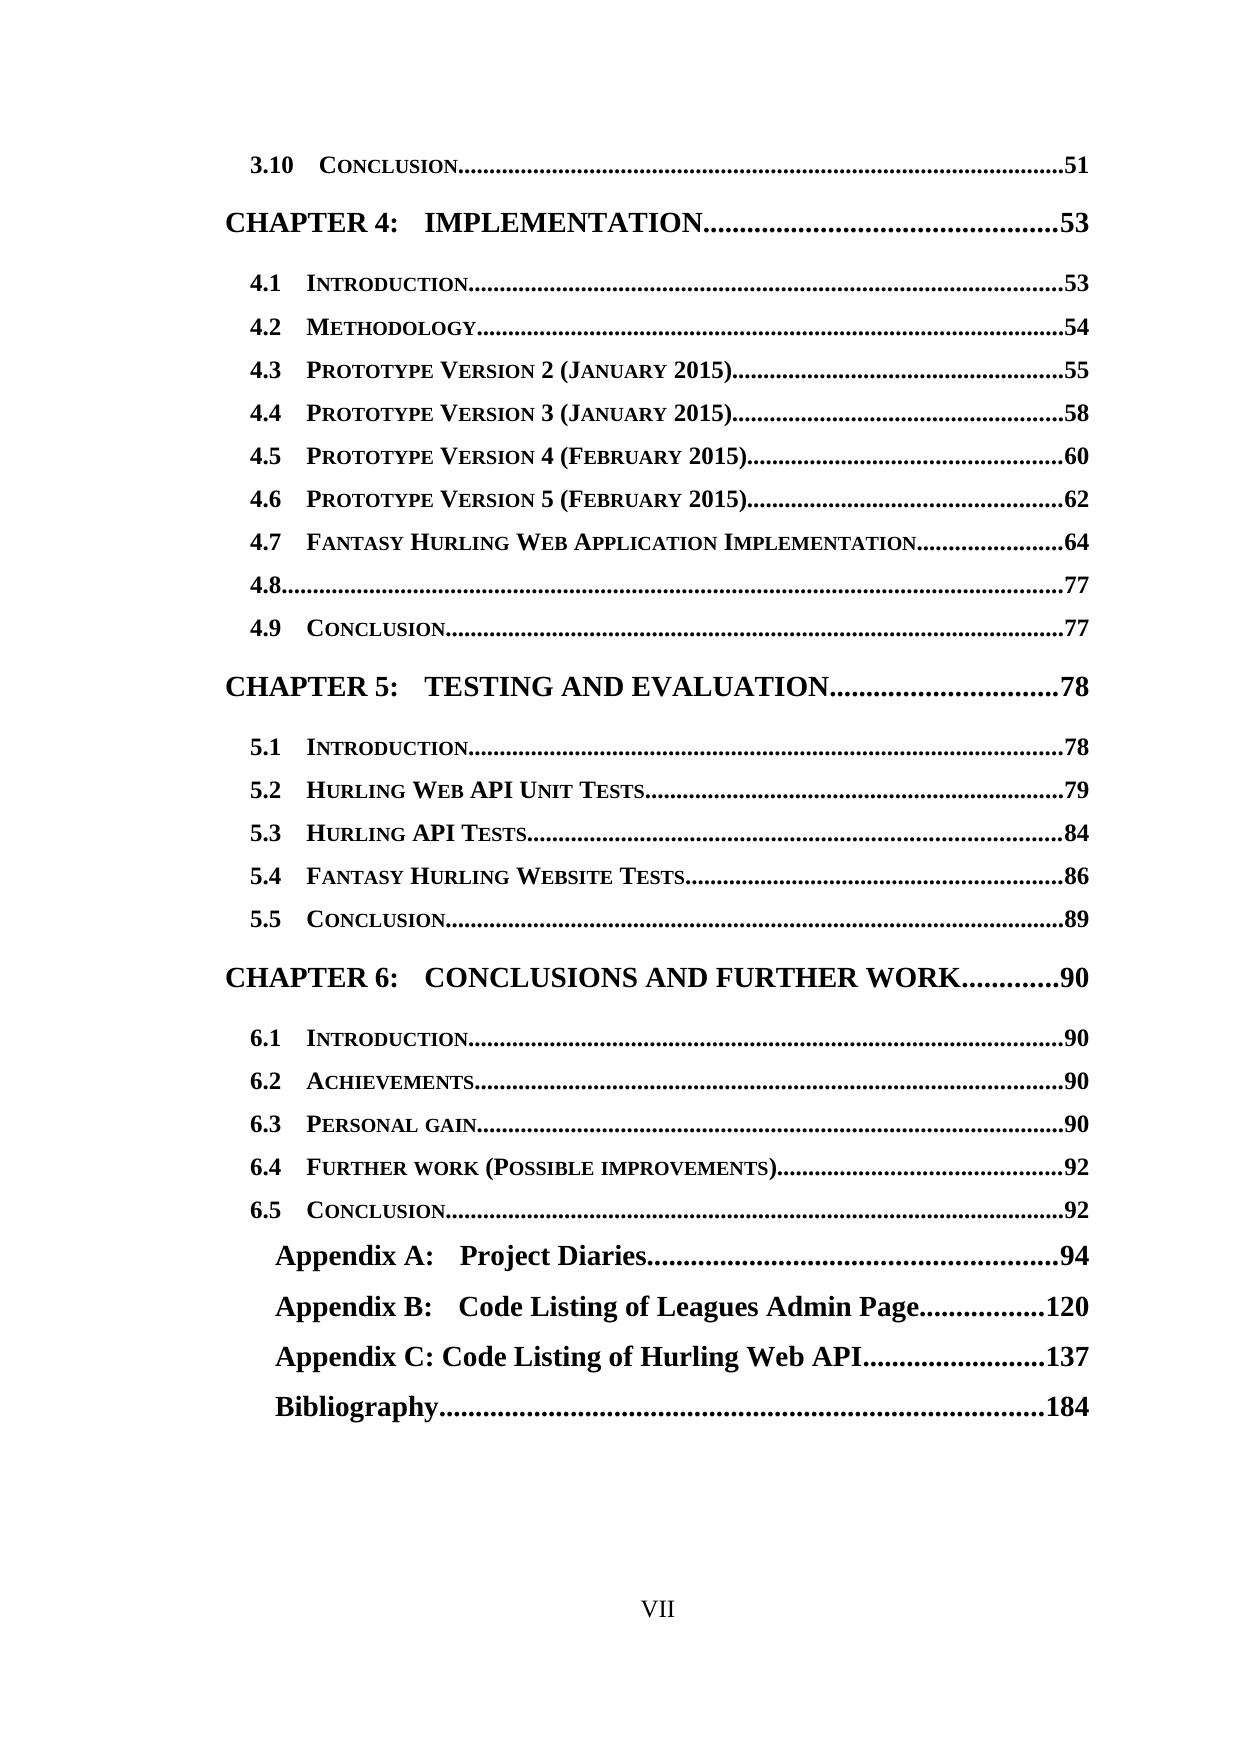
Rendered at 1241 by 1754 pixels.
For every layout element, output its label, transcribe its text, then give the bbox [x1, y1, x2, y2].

text 5.5 Conclusion 89 [175, 904, 1090, 933]
text 6.3 Personal gain 90 [175, 1109, 1090, 1138]
text 5.2 Hurling Web API Unit Tests 79 [175, 775, 1090, 804]
text 4.3 Prototype Version 2 (January 2015) 55 [175, 355, 1090, 383]
text 4.9 Conclusion 77 [175, 613, 1090, 642]
text 6.2 Achievements 90 [175, 1066, 1090, 1095]
text 4.2 Methodology 54 [175, 312, 1090, 340]
text 4.8 77 [175, 570, 1090, 599]
text 4.6 Prototype Version 5 (February 2015) 62 [175, 484, 1090, 513]
text 5.4 Fantasy Hurling Website Tests 86 [175, 861, 1090, 890]
text 4.1 Introduction 53 [175, 268, 1090, 297]
text 3.10 Conclusion 51 [175, 150, 1090, 179]
text 5.1 Introduction 78 [175, 732, 1090, 761]
text Appendix A: Project Diaries 94 [200, 1238, 1090, 1272]
text 4.7 Fantasy Hurling Web Application Implementation 64 [175, 527, 1090, 556]
text Chapter 6: Conclusions and Further Work 90 [150, 960, 1090, 993]
text 4.5 Prototype Version 4 (February 2015) 60 [175, 441, 1090, 470]
text 6.4 Further work (Possible improvements) 92 [175, 1152, 1090, 1181]
text Appendix C: Code Listing of Hurling Web API 137 [200, 1339, 1090, 1373]
text 5.3 Hurling API Tests 84 [175, 818, 1090, 847]
text Chapter 4: Implementation 53 [150, 206, 1090, 239]
text 6.5 Conclusion 92 [175, 1195, 1090, 1224]
text Bibliography 184 [200, 1389, 1090, 1423]
text 6.1 Introduction 90 [175, 1023, 1090, 1052]
text Appendix B: Code Listing of Leagues Admin Page 120 [200, 1289, 1090, 1322]
text 4.4 Prototype Version 3 (January 2015) 58 [175, 398, 1090, 427]
text Chapter 5: Testing and Evaluation 78 [150, 669, 1090, 703]
